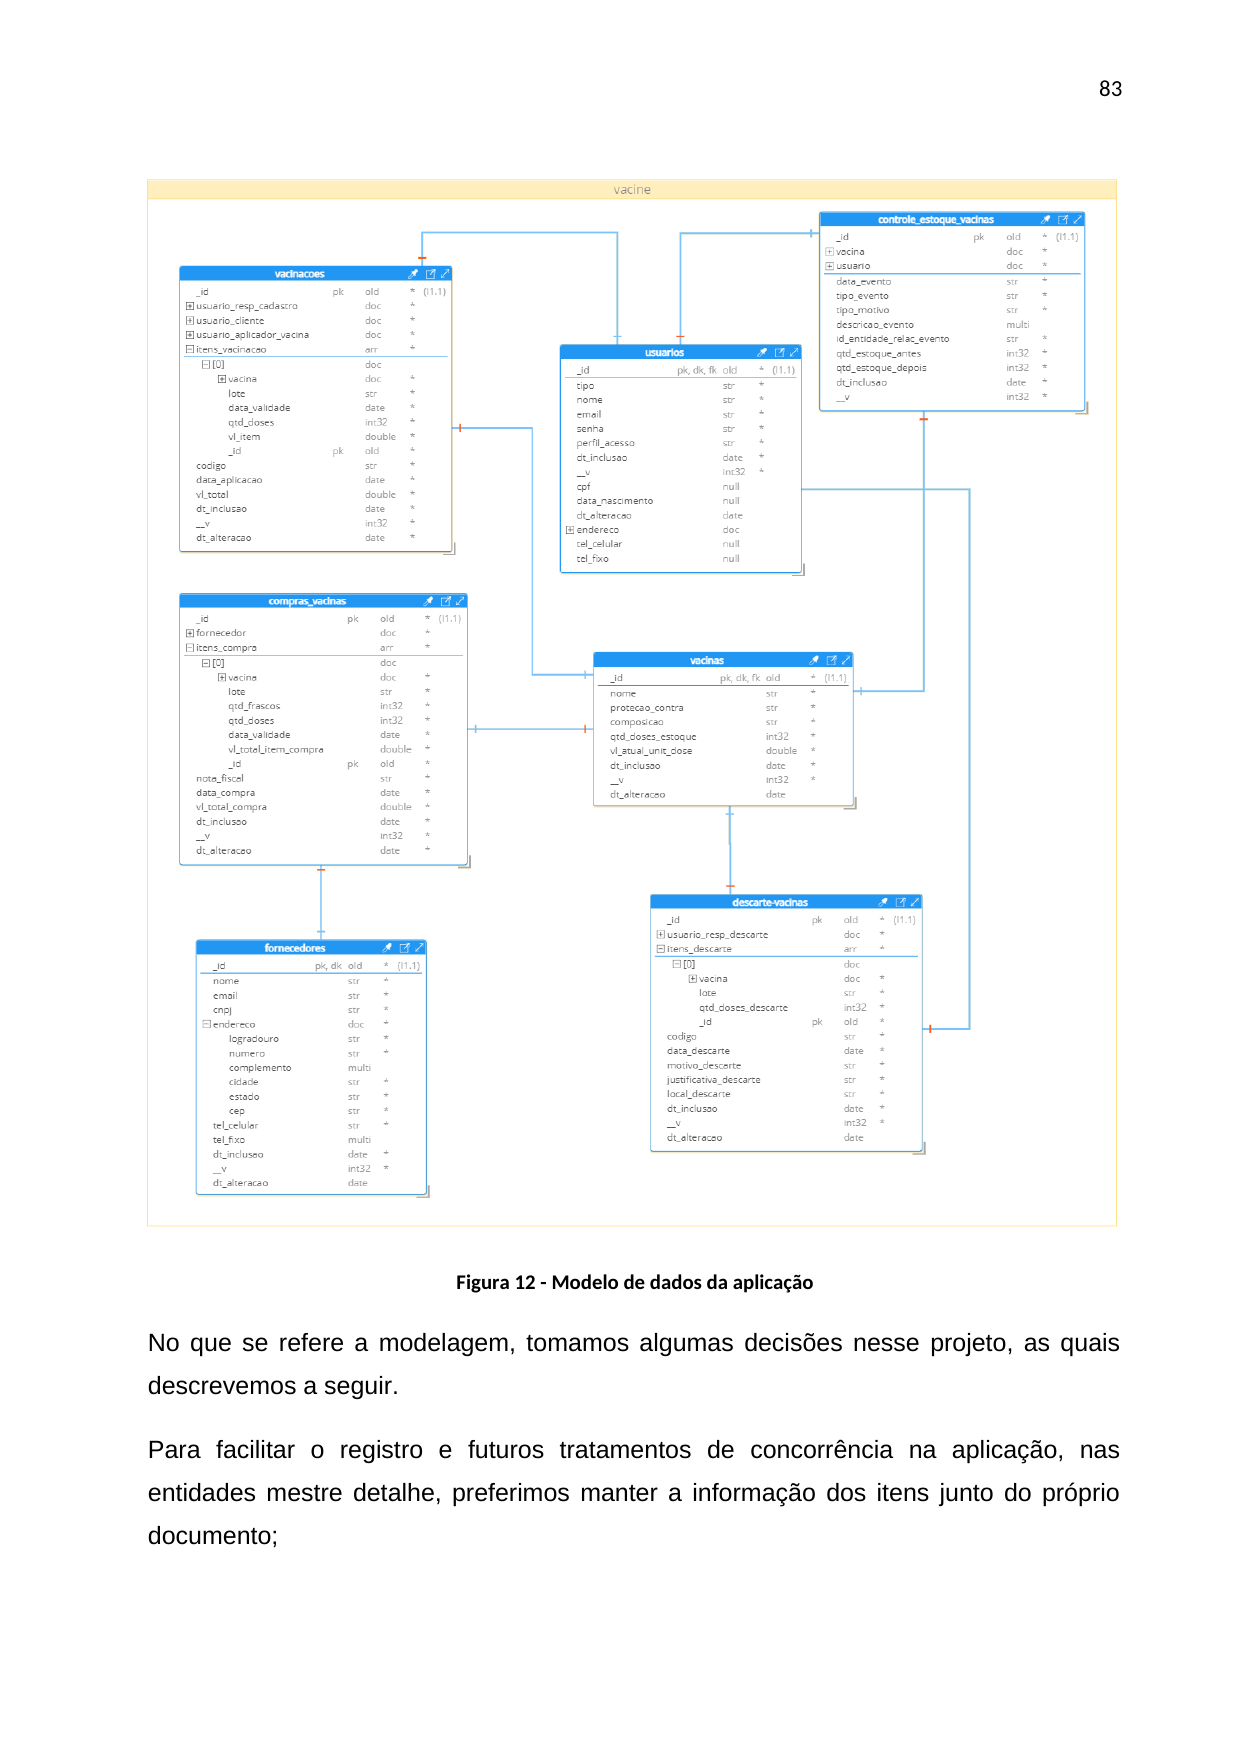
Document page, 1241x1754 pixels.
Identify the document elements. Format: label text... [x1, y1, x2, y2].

text Para facilitar o registro e futuros tratamentos de concorrência na aplicação, nas entidades mestre detalhe, preferimos manter a informação dos itens junto do próprio documento; [148, 1435, 1122, 1550]
text No que se refere a modelagem, tomamos algumas decisões nesse projeto, as quais descrevemos a seguir. [148, 1328, 1122, 1400]
picture [147, 179, 1122, 1234]
